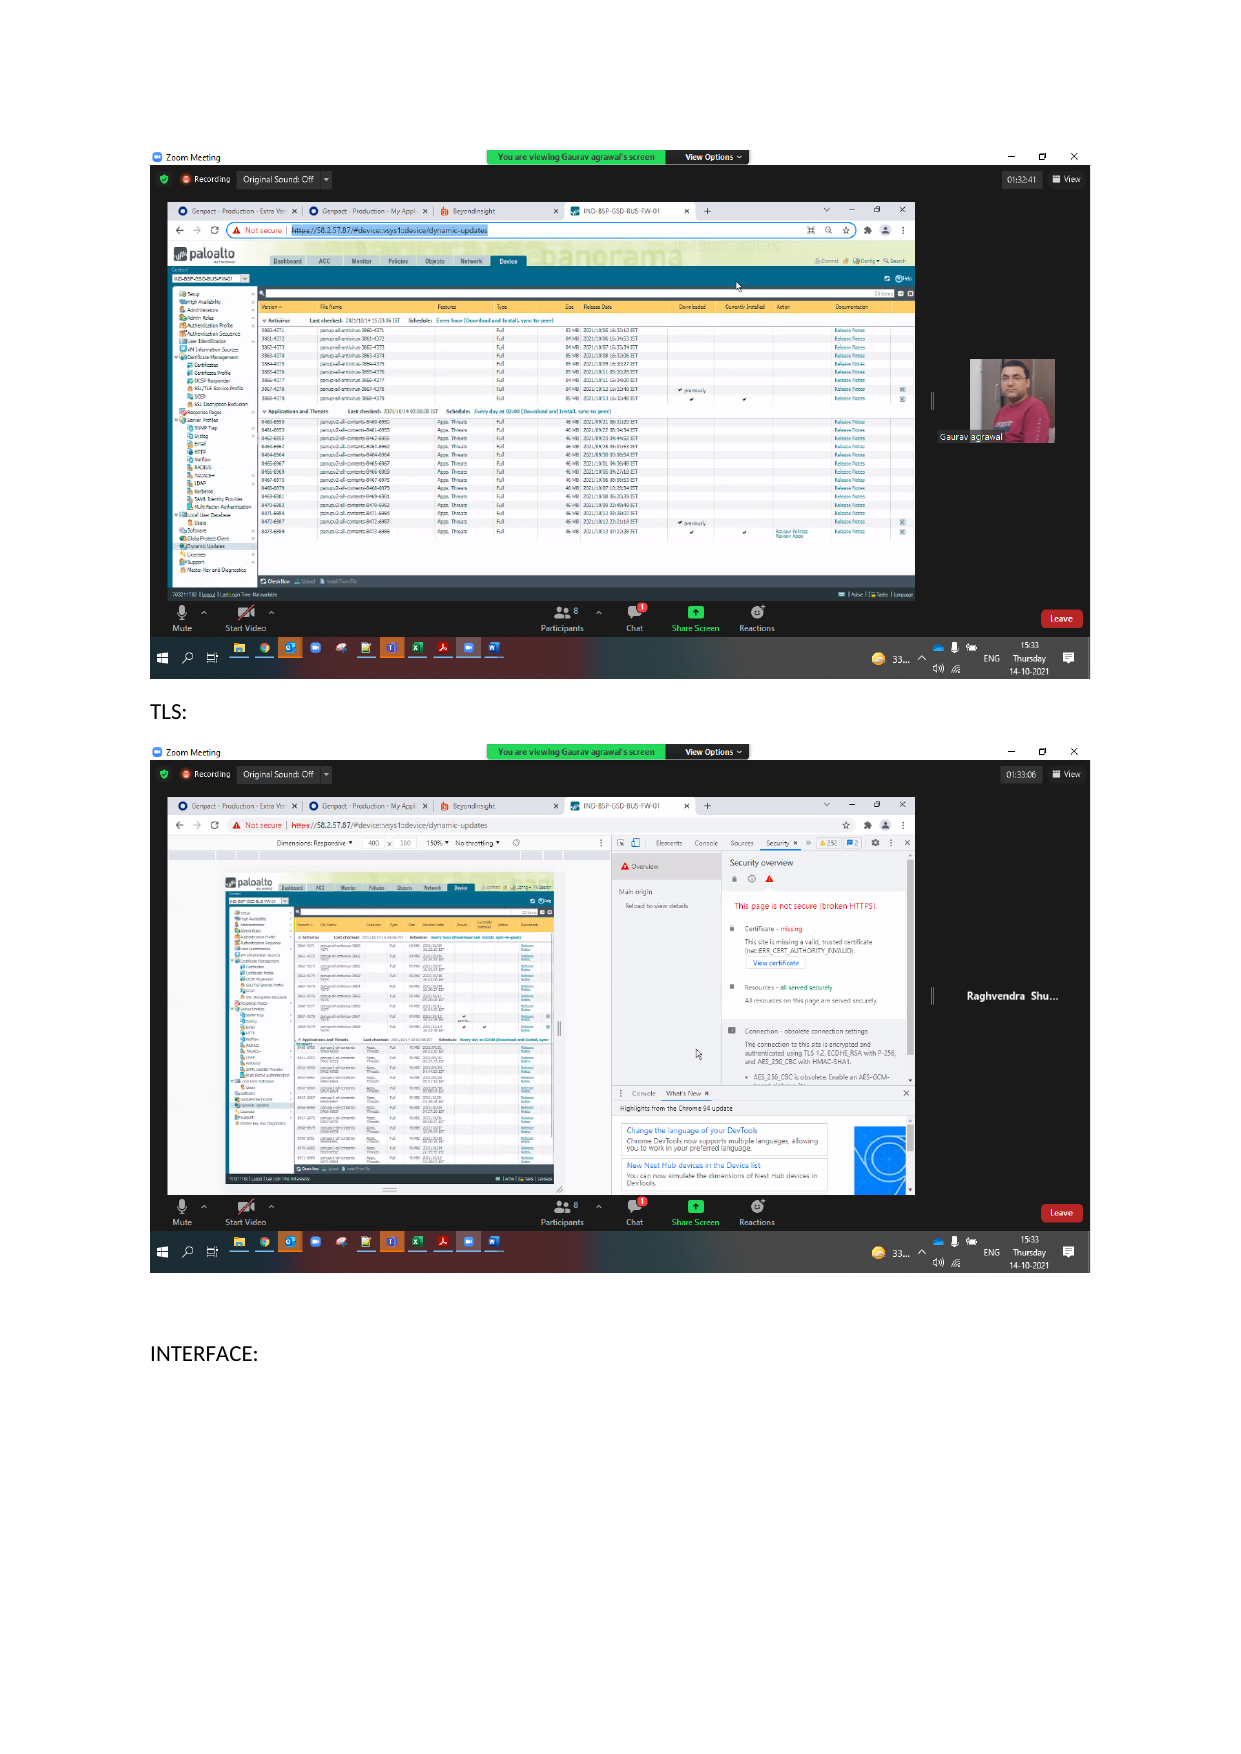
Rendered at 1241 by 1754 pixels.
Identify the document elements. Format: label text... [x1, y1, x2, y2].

picture [150, 150, 1091, 679]
text INTERFACE: [150, 1339, 1090, 1367]
picture [150, 744, 1091, 1273]
text TLS: [150, 697, 1090, 726]
